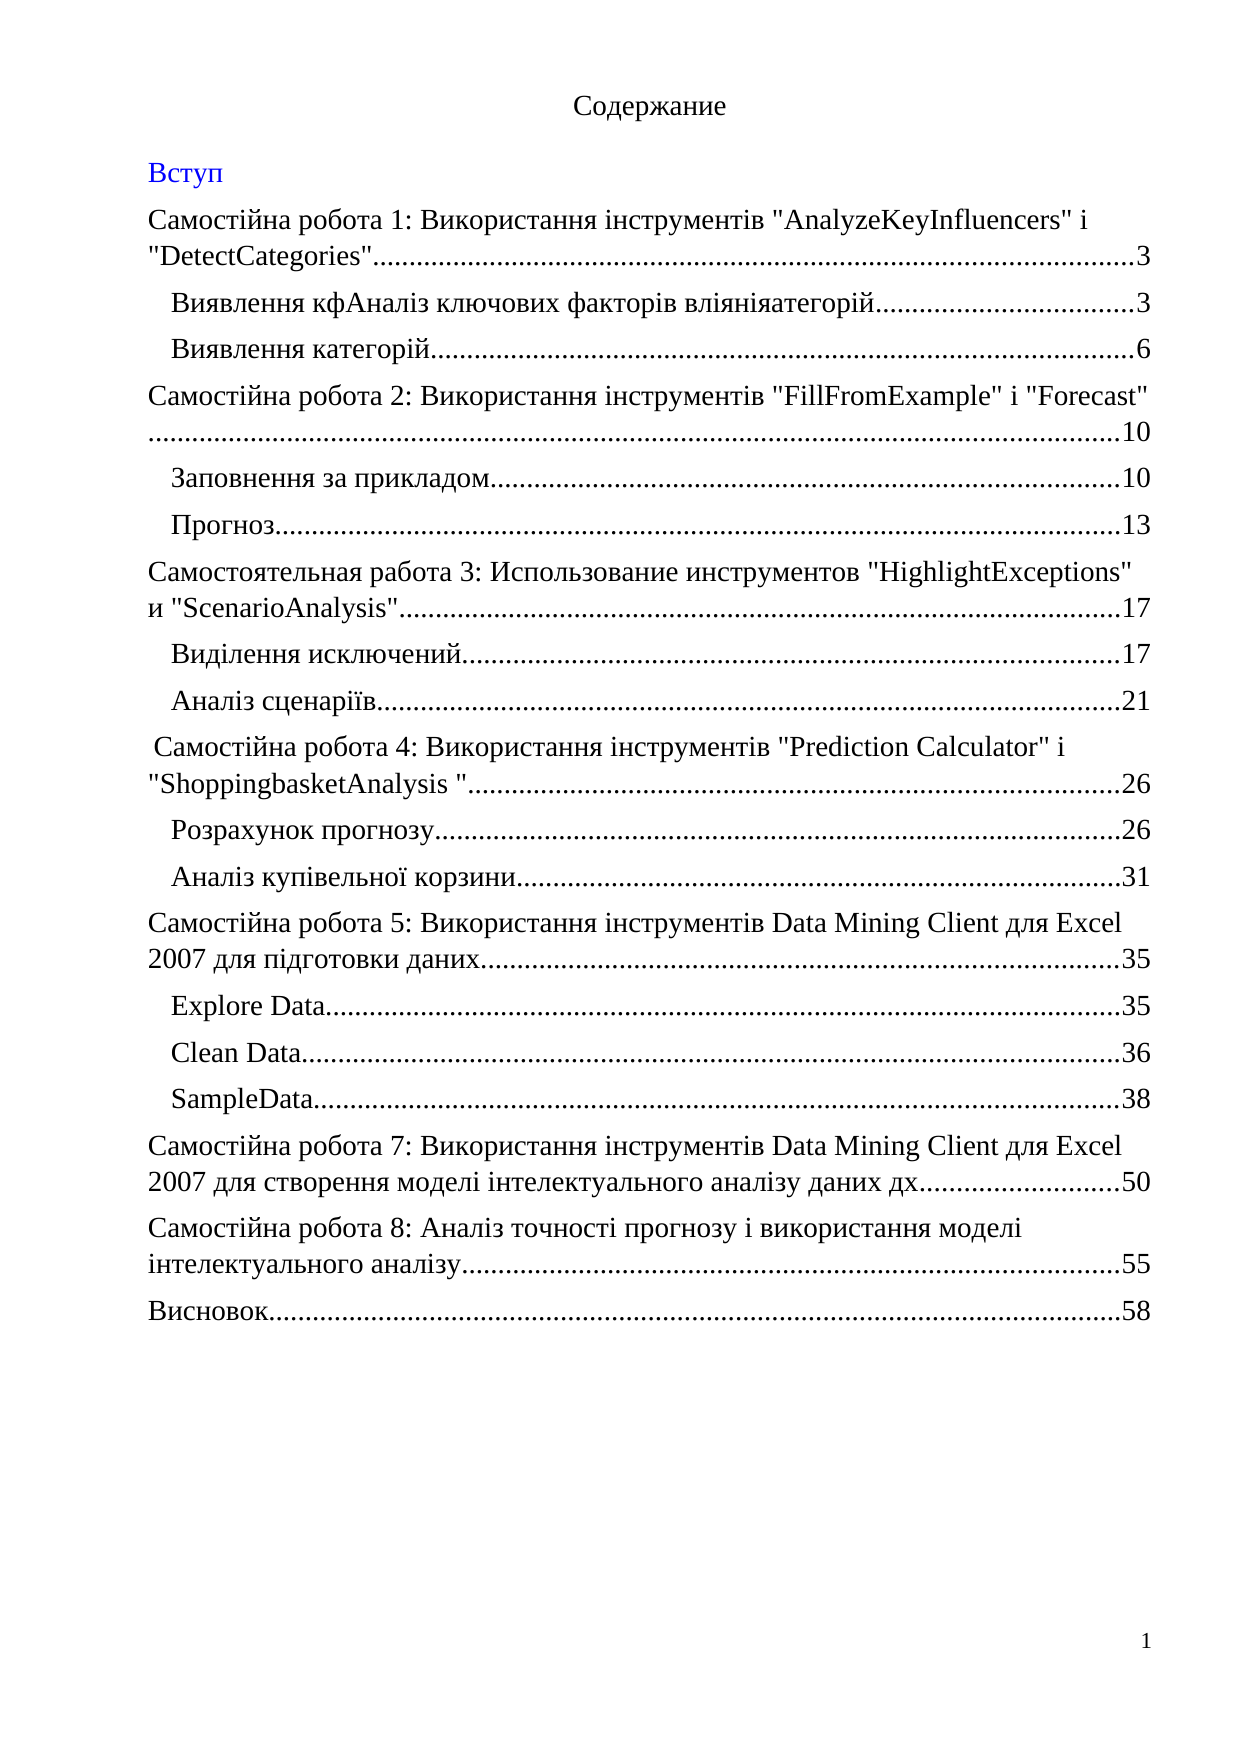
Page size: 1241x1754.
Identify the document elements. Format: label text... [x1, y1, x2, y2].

text Содержание [148, 88, 1152, 122]
